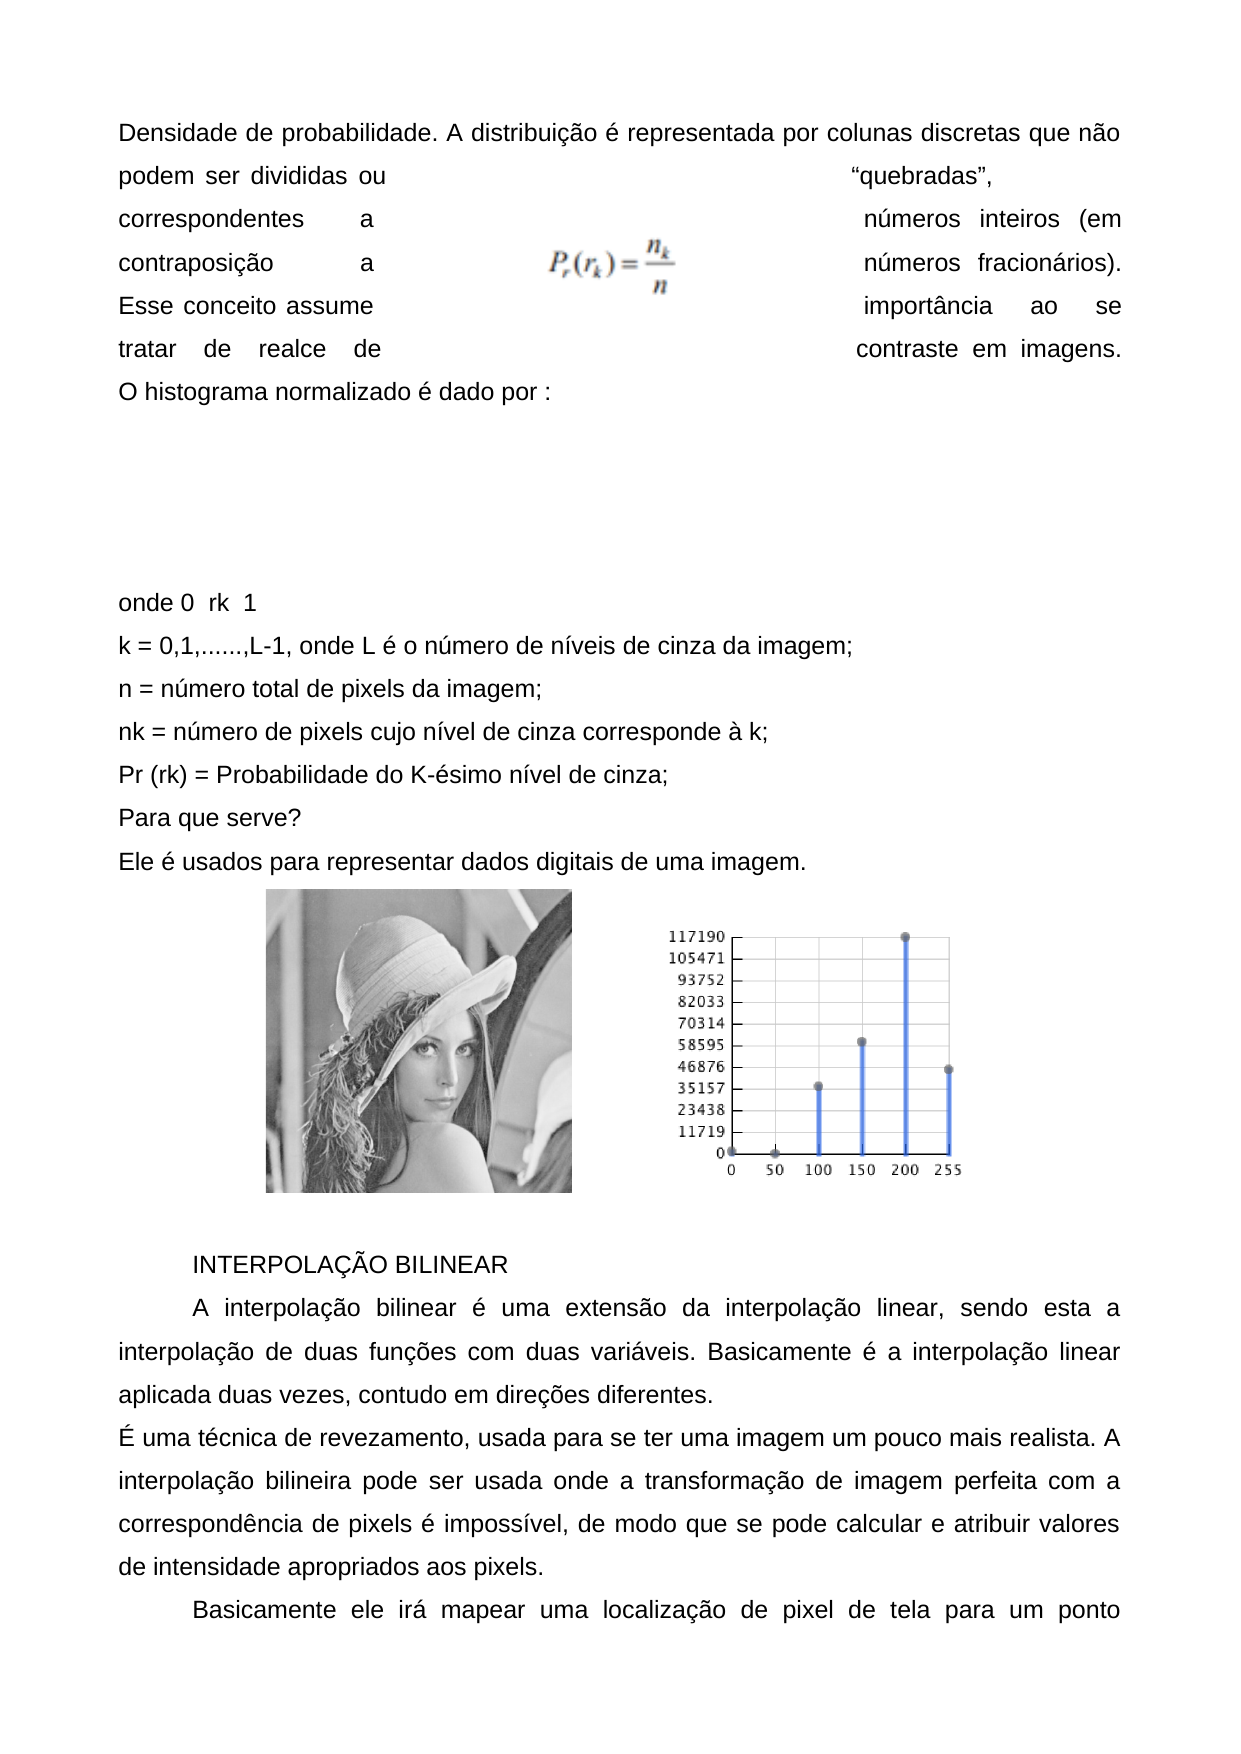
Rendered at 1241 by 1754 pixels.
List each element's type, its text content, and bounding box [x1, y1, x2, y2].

text n = número total de pixels da imagem; [118, 674, 1122, 703]
text Pr (rk) = Probabilidade do K-ésimo nível de cinza; [118, 760, 1122, 789]
text A interpolação bilinear é uma extensão da interpolação linear, sendo esta a interpolação de duas funções com duas variáveis. Basicamente é a interpolação linear aplicada duas vezes, contudo em direções diferentes. [118, 1293, 1122, 1408]
text onde 0 rk 1 [118, 588, 1122, 617]
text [118, 118, 1122, 406]
text Ele é usados para representar dados digitais de uma imagem. [118, 847, 1122, 875]
text Para que serve? [118, 803, 1122, 832]
picture [635, 891, 994, 1193]
text É uma técnica de revezamento, usada para se ter uma imagem um pouco mais realista. A interpolação bilineira pode ser usada onde a transformação de imagem perfeita com a correspondência de pixels é impossível, de modo que se pode calcular e atribuir valores de intensidade apropriados aos pixels. [118, 1423, 1122, 1581]
text nk = número de pixels cujo nível de cinza corresponde à k; [118, 717, 1122, 746]
text k = 0,1,......,L-1, onde L é o número de níveis de cinza da imagem; [118, 631, 1122, 660]
picture [265, 889, 572, 1193]
text INTERPOLAÇÃO BILINEAR [118, 1250, 1122, 1279]
picture [398, 211, 839, 316]
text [118, 1595, 1122, 1624]
